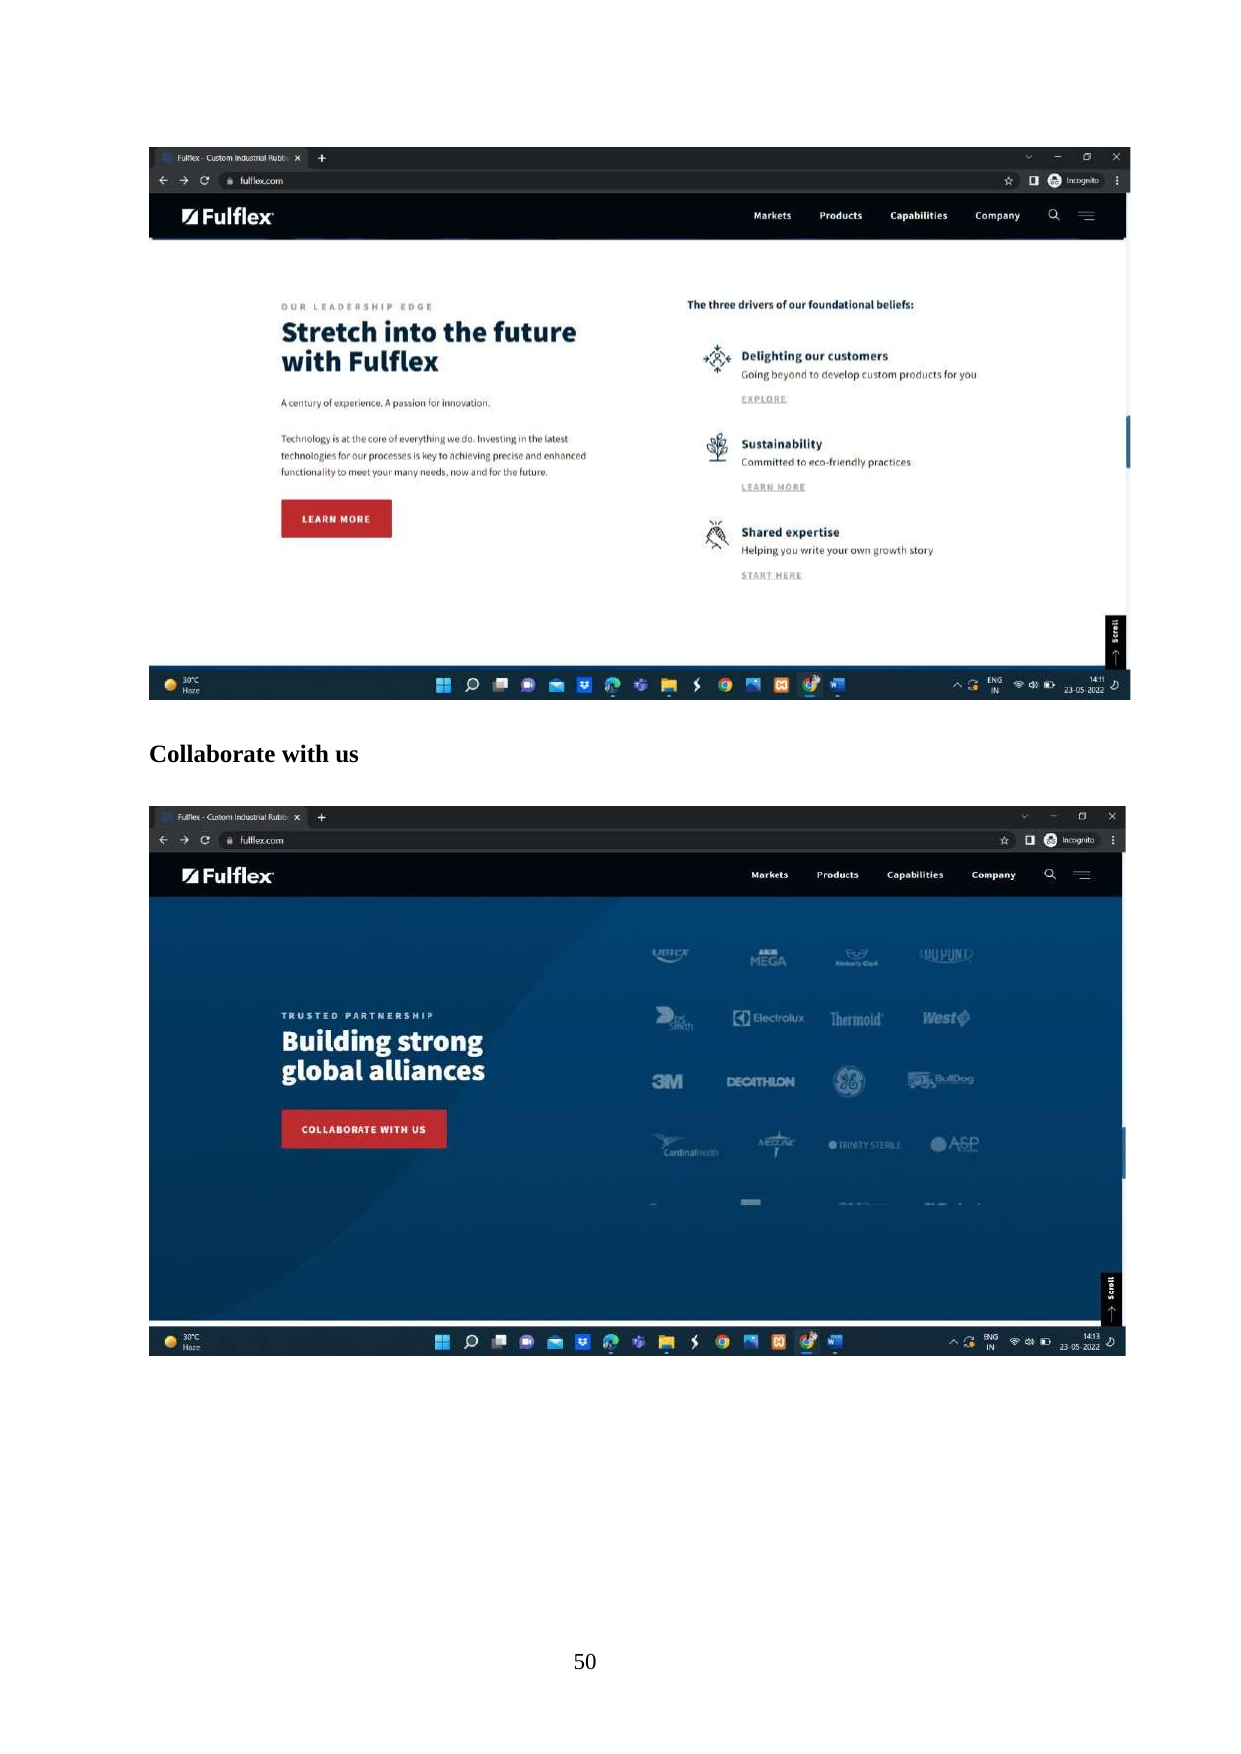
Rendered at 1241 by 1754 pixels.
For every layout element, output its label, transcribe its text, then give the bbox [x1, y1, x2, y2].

picture [149, 147, 1131, 700]
picture [149, 806, 1126, 1356]
subtitle Collaborate with us [149, 739, 1228, 768]
